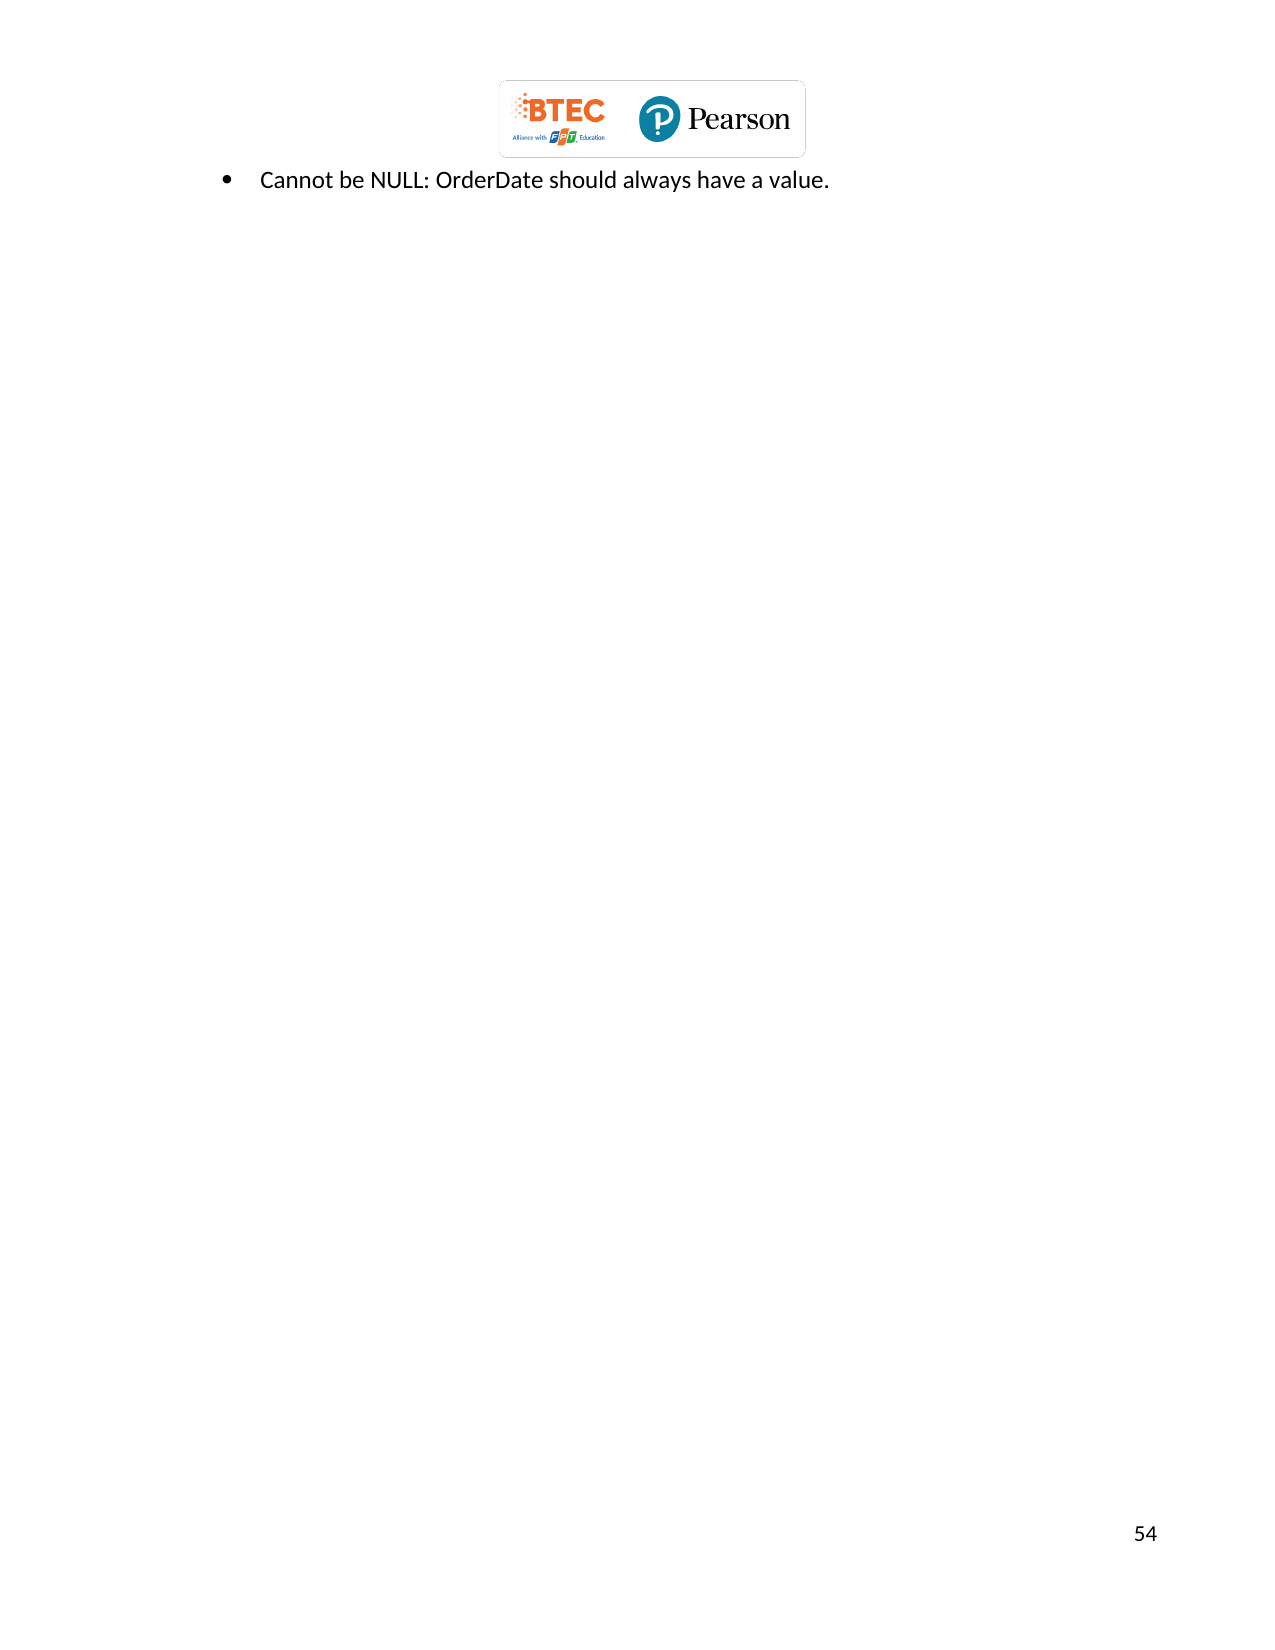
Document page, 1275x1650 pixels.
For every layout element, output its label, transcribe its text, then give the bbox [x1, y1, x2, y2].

list Cannot be NULL: OrderDate should always have a value. [223, 164, 1157, 194]
picture [492, 75, 812, 164]
